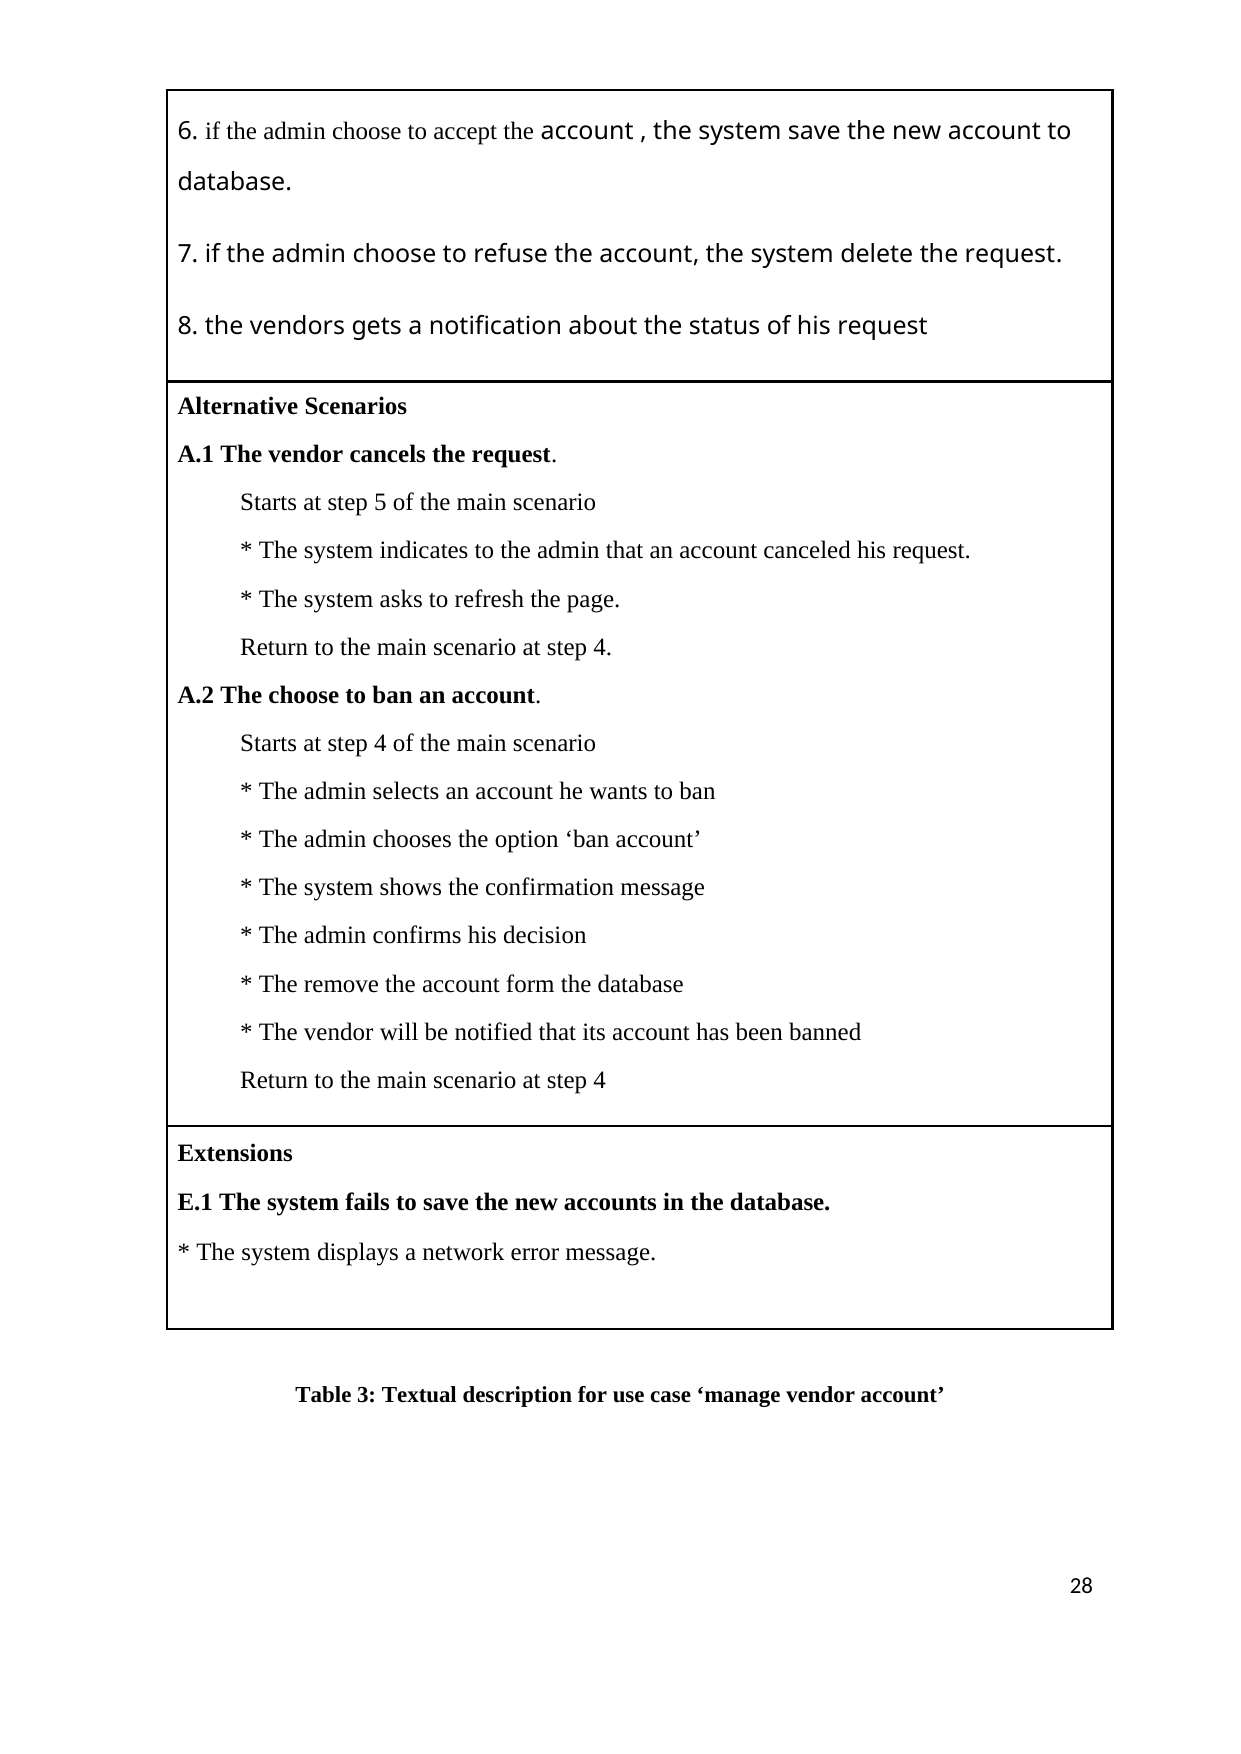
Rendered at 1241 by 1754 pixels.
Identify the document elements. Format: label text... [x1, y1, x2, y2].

table_cell Extensions E.1 The system fails to save the new accounts in the database. * The system displays a network error message. [168, 1127, 1111, 1328]
text Table 3: Textual description for use case ‘manage vendor account’ [148, 1381, 1093, 1407]
table_cell Alternative Scenarios A.1 The vendor cancels the request. Starts at step 5 of the main scenario * The system indicates to the admin that an account canceled his request. * The system asks to refresh the page. Return to the main scenario at step 4. A.2 The choose to ban an account. Starts at step 4 of the main scenario * The admin selects an account he wants to ban * The admin chooses the option ‘ban account’ * The system shows the confirmation message * The admin confirms his decision * The remove the account form the database * The vendor will be notified that its account has been banned Return to the main scenario at step 4 [168, 383, 1111, 1125]
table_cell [168, 91, 1111, 380]
